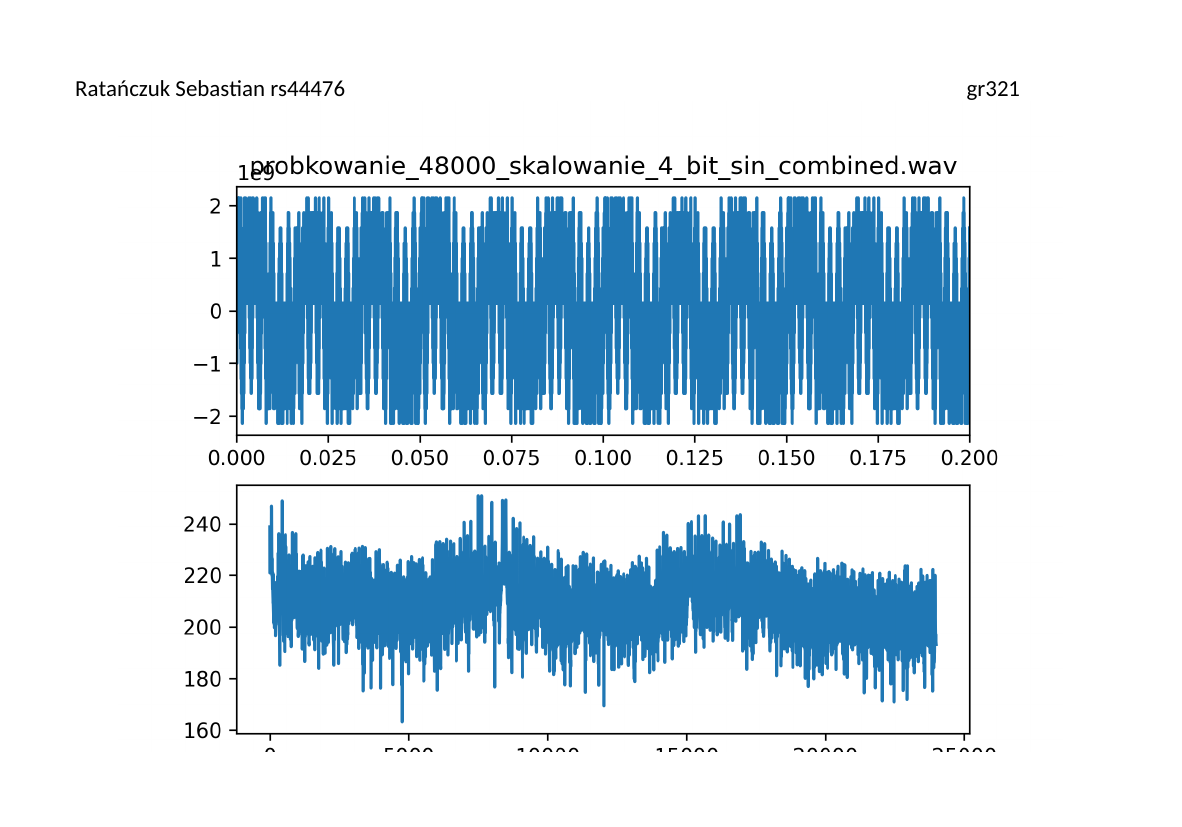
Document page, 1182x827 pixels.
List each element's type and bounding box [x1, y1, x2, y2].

picture [118, 101, 1063, 752]
